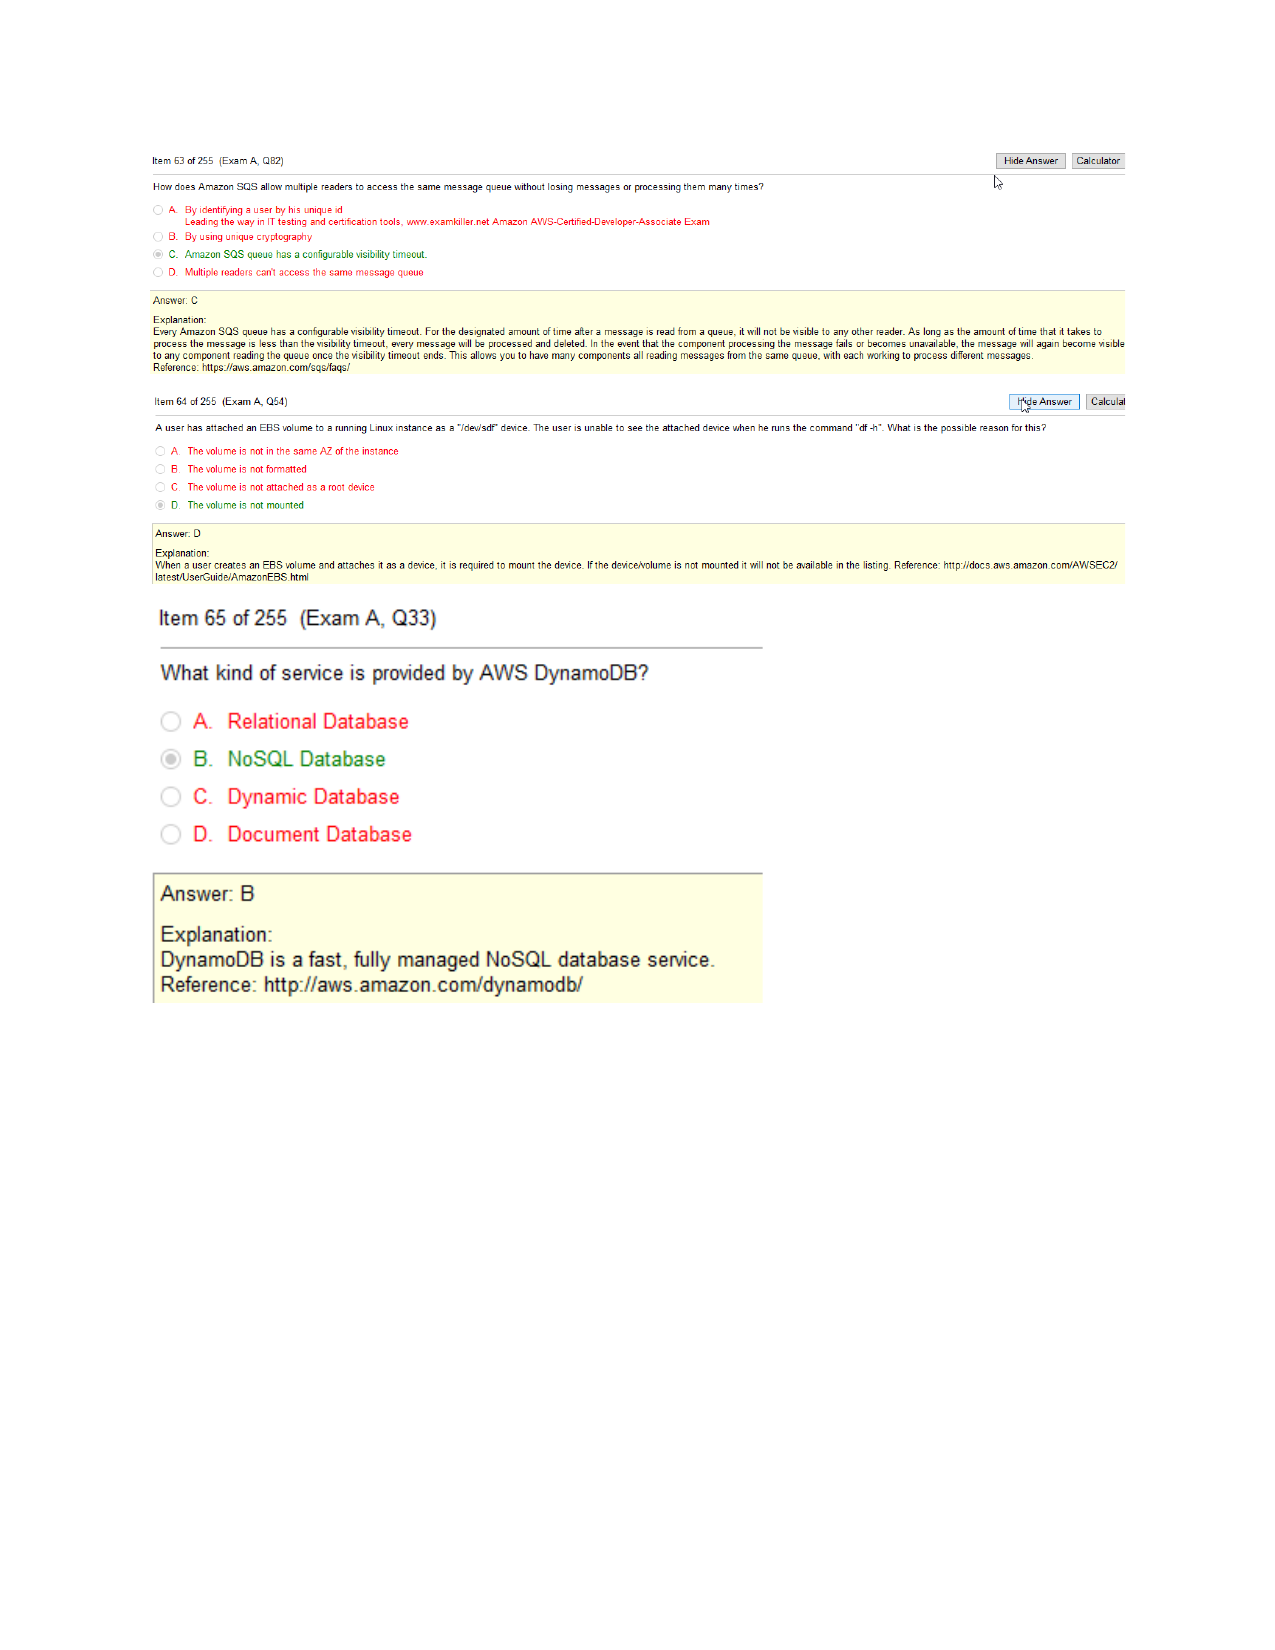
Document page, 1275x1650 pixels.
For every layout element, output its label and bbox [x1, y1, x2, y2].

picture [150, 602, 763, 1003]
picture [150, 392, 1125, 584]
picture [150, 150, 1125, 374]
